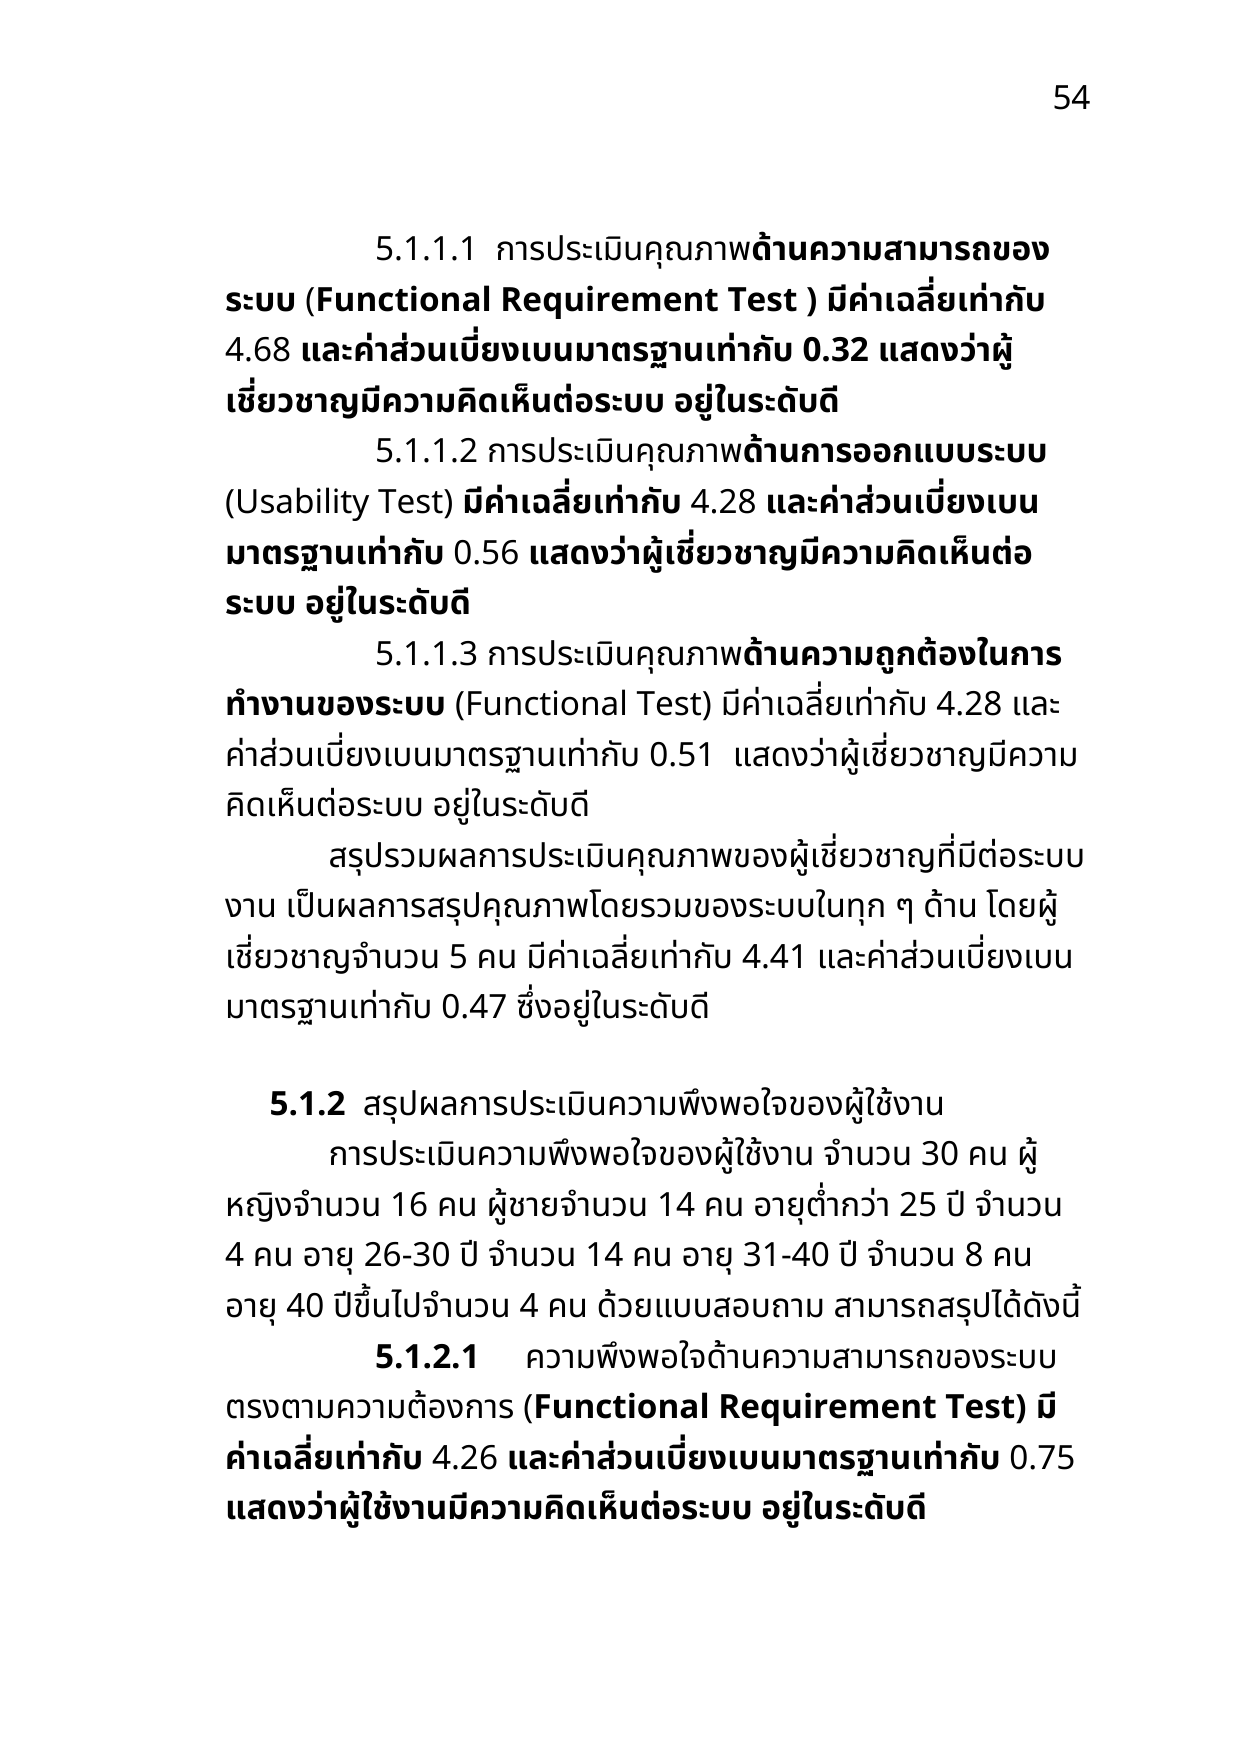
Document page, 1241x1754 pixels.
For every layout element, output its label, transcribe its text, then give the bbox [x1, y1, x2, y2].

text 5.1.2 สรุปผลการประเมินความพึงพอใจของผู้ใช้งาน [225, 1079, 1090, 1130]
text 5.1.2.1 ความพึงพอใจด้านความสามารถของระบบตรงตามความต้องการ (Functional Requirement Test) มีค่าเฉลี่ยเท่ากับ 4.26 และค่าส่วนเบี่ยงเบนมาตรฐานเท่ากับ 0.75 แสดงว่าผู้ใช้งานมีความคิดเห็นต่อระบบ อยู่ในระดับดี [225, 1332, 1090, 1535]
text การประเมินความพึงพอใจของผู้ใช้งาน จำนวน 30 คน ผู้หญิงจำนวน 16 คน ผู้ชายจำนวน 14 คน อายุต่ำกว่า 25 ปี จำนวน 4 คน อายุ 26-30 ปี จำนวน 14 คน อายุ 31-40 ปี จำนวน 8 คน อายุ 40 ปีขึ้นไปจำนวน 4 คน ด้วยแบบสอบถาม สามารถสรุปได้ดังนี้ [225, 1130, 1090, 1332]
text 5.1.1.3 การประเมินคุณภาพด้านความถูกต้องในการทำงานของระบบ (Functional Test) มีค่าเฉลี่ยเท่ากับ 4.28 และค่าส่วนเบี่ยงเบนมาตรฐานเท่ากับ 0.51 แสดงว่าผู้เชี่ยวชาญมีความคิดเห็นต่อระบบ อยู่ในระดับดี [225, 629, 1090, 832]
text 5.1.1.1 การประเมินคุณภาพด้านความสามารถของระบบ (Functional Requirement Test ) มีค่าเฉลี่ยเท่ากับ 4.68 และค่าส่วนเบี่ยงเบนมาตรฐานเท่ากับ 0.32 แสดงว่าผู้เชี่ยวชาญมีความคิดเห็นต่อระบบ อยู่ในระดับดี [225, 225, 1090, 427]
text สรุปรวมผลการประเมินคุณภาพของผู้เชี่ยวชาญที่มีต่อระบบงาน เป็นผลการสรุปคุณภาพโดยรวมของระบบในทุก ๆ ด้าน โดยผู้เชี่ยวชาญจำนวน 5 คน มีค่าเฉลี่ยเท่ากับ 4.41 และค่าส่วนเบี่ยงเบนมาตรฐานเท่ากับ 0.47 ซึ่งอยู่ในระดับดี [225, 832, 1090, 1034]
text 5.1.1.2 การประเมินคุณภาพด้านการออกแบบระบบ (Usability Test) มีค่าเฉลี่ยเท่ากับ 4.28 และค่าส่วนเบี่ยงเบนมาตรฐานเท่ากับ 0.56 แสดงว่าผู้เชี่ยวชาญมีความคิดเห็นต่อระบบ อยู่ในระดับดี [225, 427, 1090, 629]
